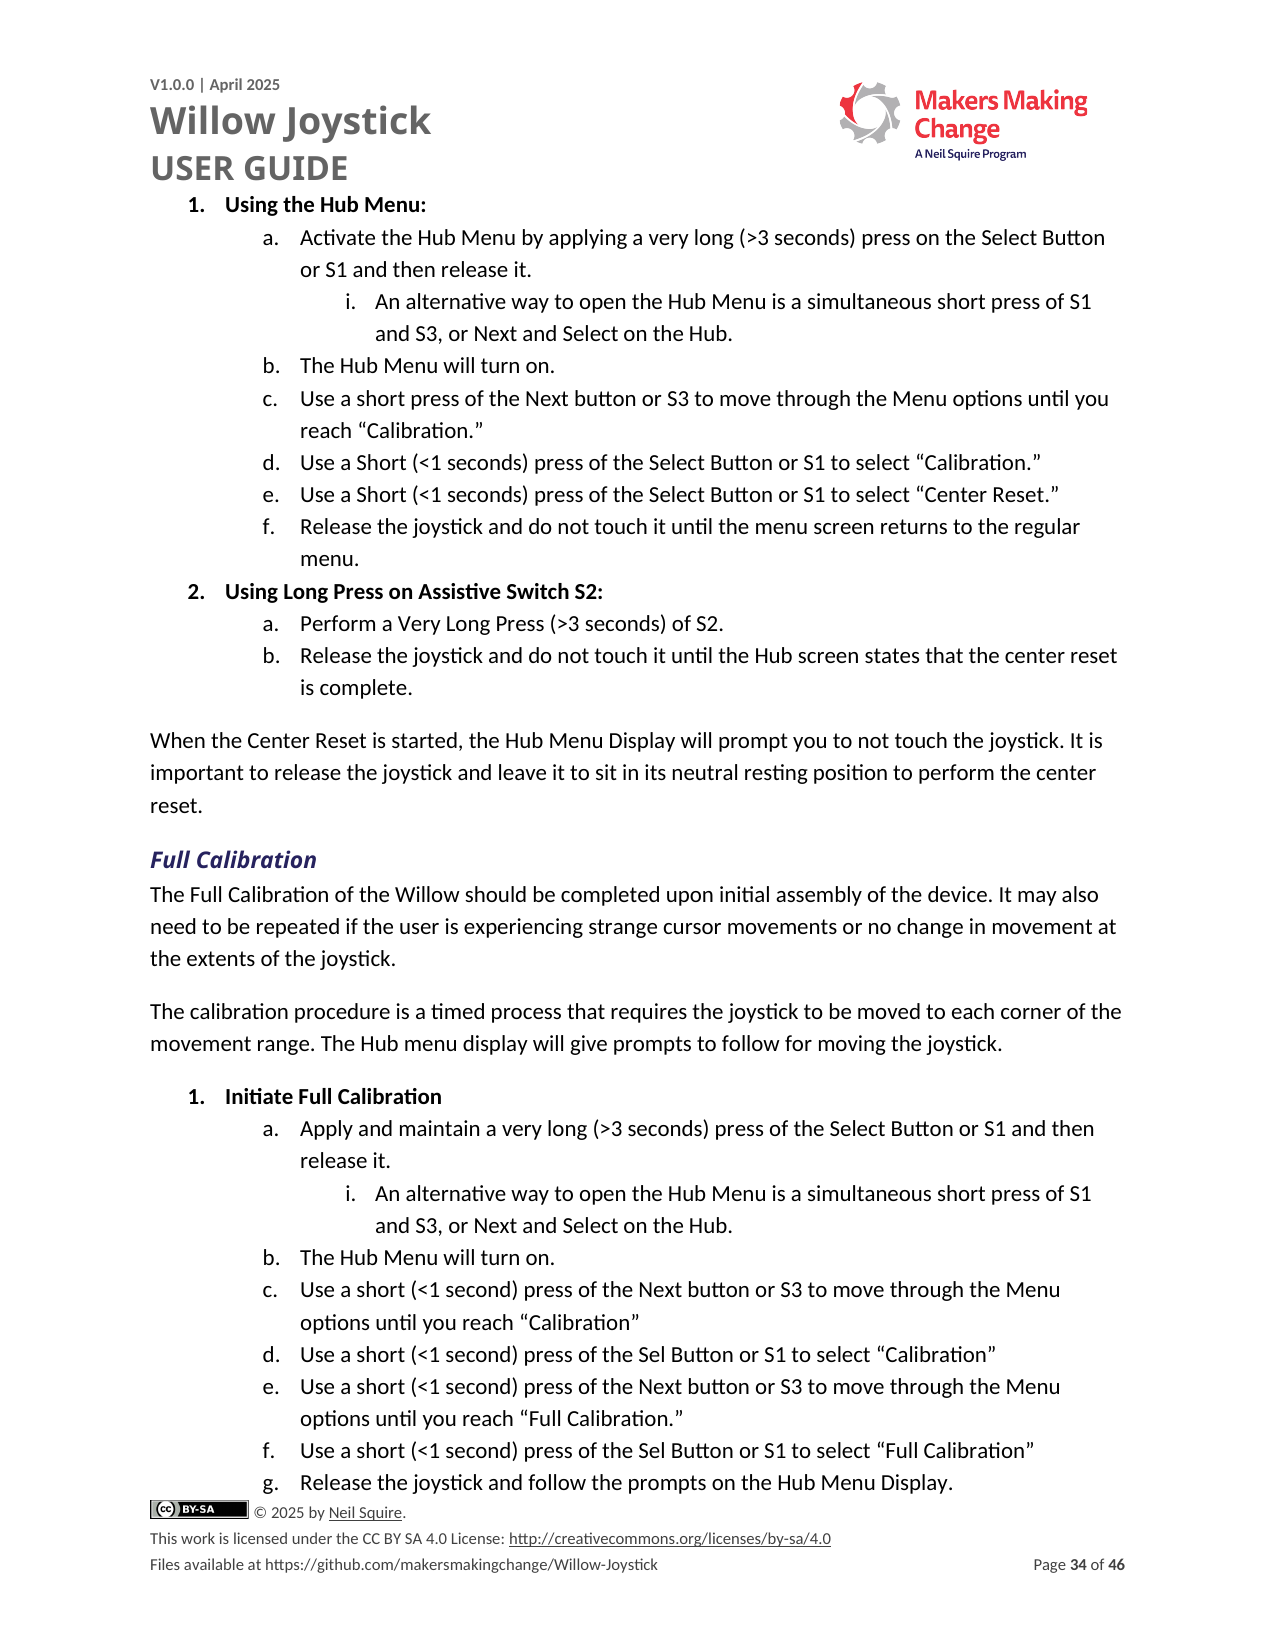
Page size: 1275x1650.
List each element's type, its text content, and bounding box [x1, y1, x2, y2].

list Use a short (<1 second) press of the Next button or S3 to move through the Menu options until you reach “Full Calibration.” [262, 1372, 1125, 1432]
list Use a short press of the Next button or S3 to move through the Menu options until you reach “Calibration.” [262, 384, 1125, 444]
list Use a Short (<1 seconds) press of the Select Button or S1 to select “Center Reset.” [262, 480, 1125, 508]
list The Hub Menu will turn on. [262, 1243, 1125, 1271]
list Using Long Press on Assistive Switch S2: [187, 577, 1125, 605]
list Activate the Hub Menu by applying a very long (>3 seconds) press on the Select Button or S1 and then release it. [262, 223, 1125, 283]
text The calibration procedure is a timed process that requires the joystick to be moved to each corner of the movement range. The Hub menu display will give prompts to follow for moving the joystick. [150, 997, 1125, 1057]
picture [839, 82, 1088, 161]
list Use a short (<1 second) press of the Next button or S3 to move through the Menu options until you reach “Calibration” [262, 1275, 1125, 1336]
picture [150, 1500, 249, 1519]
list Initiate Full Calibration [187, 1082, 1125, 1110]
list The Hub Menu will turn on. [262, 351, 1125, 379]
list Apply and maintain a very long (>3 seconds) press of the Select Button or S1 and then release it. [262, 1114, 1125, 1175]
list Release the joystick and follow the prompts on the Hub Menu Display. [262, 1468, 1125, 1497]
list An alternative way to open the Hub Menu is a simultaneous short press of S1 and S3, or Next and Select on the Hub. [356, 1179, 1125, 1239]
list Release the joystick and do not touch it until the Hub screen states that the center reset is complete. [262, 641, 1125, 701]
list Use a short (<1 second) press of the Sel Button or S1 to select “Full Calibration” [262, 1436, 1125, 1464]
list Release the joystick and do not touch it until the menu screen returns to the regular menu. [262, 512, 1125, 573]
list Perform a Very Long Press (>3 seconds) of S2. [262, 609, 1125, 637]
list Using the Hub Menu: [187, 191, 1125, 218]
list An alternative way to open the Hub Menu is a simultaneous short press of S1 and S3, or Next and Select on the Hub. [356, 287, 1125, 347]
list Use a short (<1 second) press of the Sel Button or S1 to select “Calibration” [262, 1340, 1125, 1368]
subtitle Full Calibration [150, 844, 1125, 875]
text The Full Calibration of the Willow should be completed upon initial assembly of the device. It may also need to be repeated if the user is experiencing strange cursor movements or no change in movement at the extents of the joystick. [150, 880, 1125, 972]
list Use a Short (<1 seconds) press of the Select Button or S1 to select “Calibration.” [262, 448, 1125, 476]
text When the Center Reset is started, the Hub Menu Display will prompt you to not touch the joystick. It is important to release the joystick and leave it to sit in its neutral resting position to perform the center reset. [150, 726, 1125, 819]
